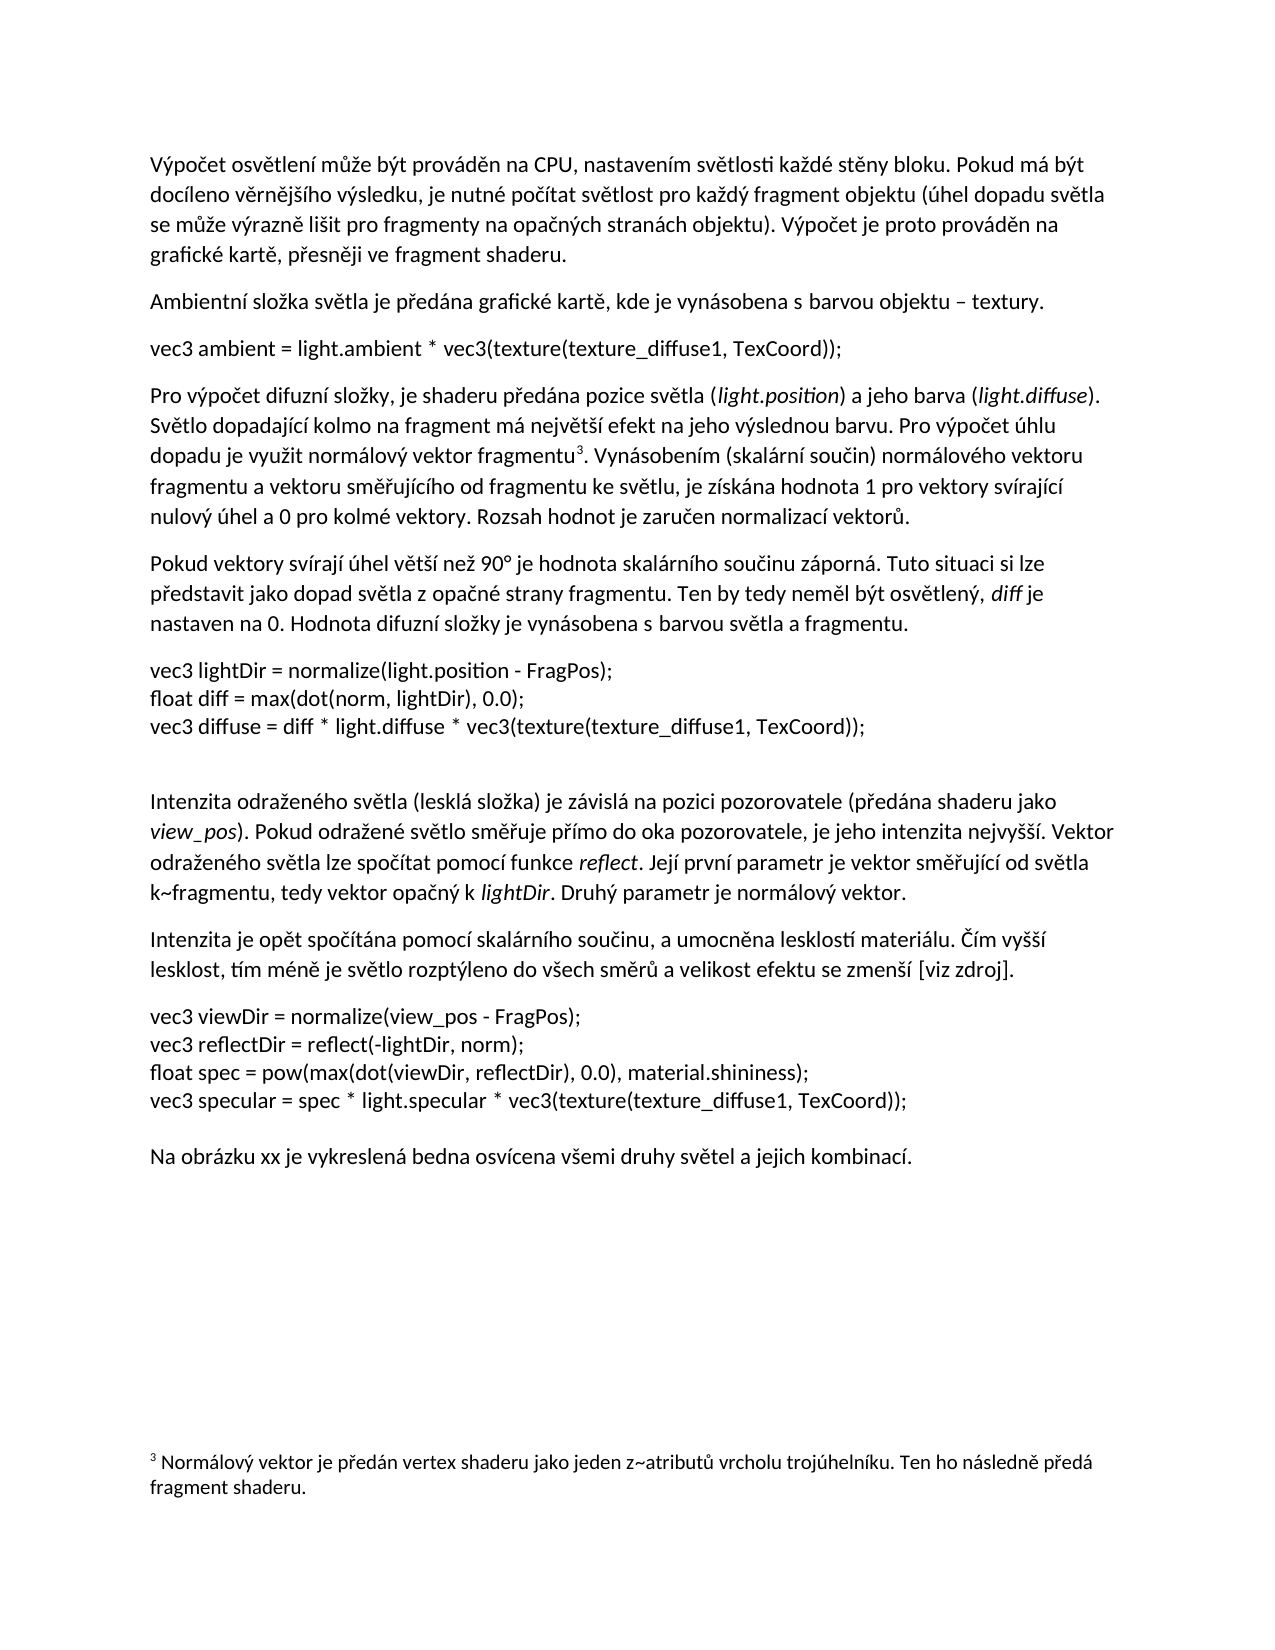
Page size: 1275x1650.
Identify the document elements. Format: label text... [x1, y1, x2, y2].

text vec3 ambient = light.ambient * vec3(texture(texture_diffuse1, TexCoord)); [150, 334, 1125, 362]
text vec3 diffuse = diff * light.diffuse * vec3(texture(texture_diffuse1, TexCoord)); [150, 712, 1125, 740]
text vec3 viewDir = normalize(view_pos - FragPos); [150, 1002, 1125, 1030]
text float diff = max(dot(norm, lightDir), 0.0); [150, 684, 1125, 712]
text Ambientní složka světla je předána grafické kartě, kde je vynásobena s barvou objektu – textury. [150, 287, 1125, 316]
text vec3 specular = spec * light.specular * vec3(texture(texture_diffuse1, TexCoord)); [150, 1086, 1125, 1114]
text Intenzita odraženého světla (lesklá složka) je závislá na pozici pozorovatele (předána shaderu jako view_pos). Pokud odražené světlo směřuje přímo do oka pozorovatele, je jeho intenzita nejvyšší. Vektor odraženého světla lze spočítat pomocí funkce reflect. Její první parametr je vektor směřující od světla k~fragmentu, tedy vektor opačný k lightDir. Druhý parametr je normálový vektor. [150, 787, 1125, 906]
text Pro výpočet difuzní složky, je shaderu předána pozice světla (light.position) a jeho barva (light.diffuse). Světlo dopadající kolmo na fragment má největší efekt na jeho výslednou barvu. Pro výpočet úhlu dopadu je využit normálový vektor fragmentu. Vynásobením (skalární součin) normálového vektoru fragmentu a vektoru směřujícího od fragmentu ke světlu, je získána hodnota 1 pro vektory svírající nulový úhel a 0 pro kolmé vektory. Rozsah hodnot je zaručen normalizací vektorů. [150, 381, 1125, 530]
text Pokud vektory svírají úhel větší než 90° je hodnota skalárního součinu záporná. Tuto situaci si lze představit jako dopad světla z opačné strany fragmentu. Ten by tedy neměl být osvětlený, diff je nastaven na 0. Hodnota difuzní složky je vynásobena s barvou světla a fragmentu. [150, 549, 1125, 637]
text Na obrázku xx je vykreslená bedna osvícena všemi druhy světel a jejich kombinací. [150, 1142, 1125, 1170]
text vec3 lightDir = normalize(light.position - FragPos); [150, 656, 1125, 684]
text float spec = pow(max(dot(viewDir, reflectDir), 0.0), material.shininess); [150, 1058, 1125, 1086]
text vec3 reflectDir = reflect(-lightDir, norm); [150, 1030, 1125, 1058]
text Výpočet osvětlení může být prováděn na CPU, nastavením světlosti každé stěny bloku. Pokud má být docíleno věrnějšího výsledku, je nutné počítat světlost pro každý fragment objektu (úhel dopadu světla se může výrazně lišit pro fragmenty na opačných stranách objektu). Výpočet je proto prováděn na grafické kartě, přesněji ve fragment shaderu. [150, 150, 1125, 269]
text Intenzita je opět spočítána pomocí skalárního součinu, a umocněna lesklostí materiálu. Čím vyšší lesklost, tím méně je světlo rozptýleno do všech směrů a velikost efektu se zmenší [viz zdroj]. [150, 925, 1125, 983]
